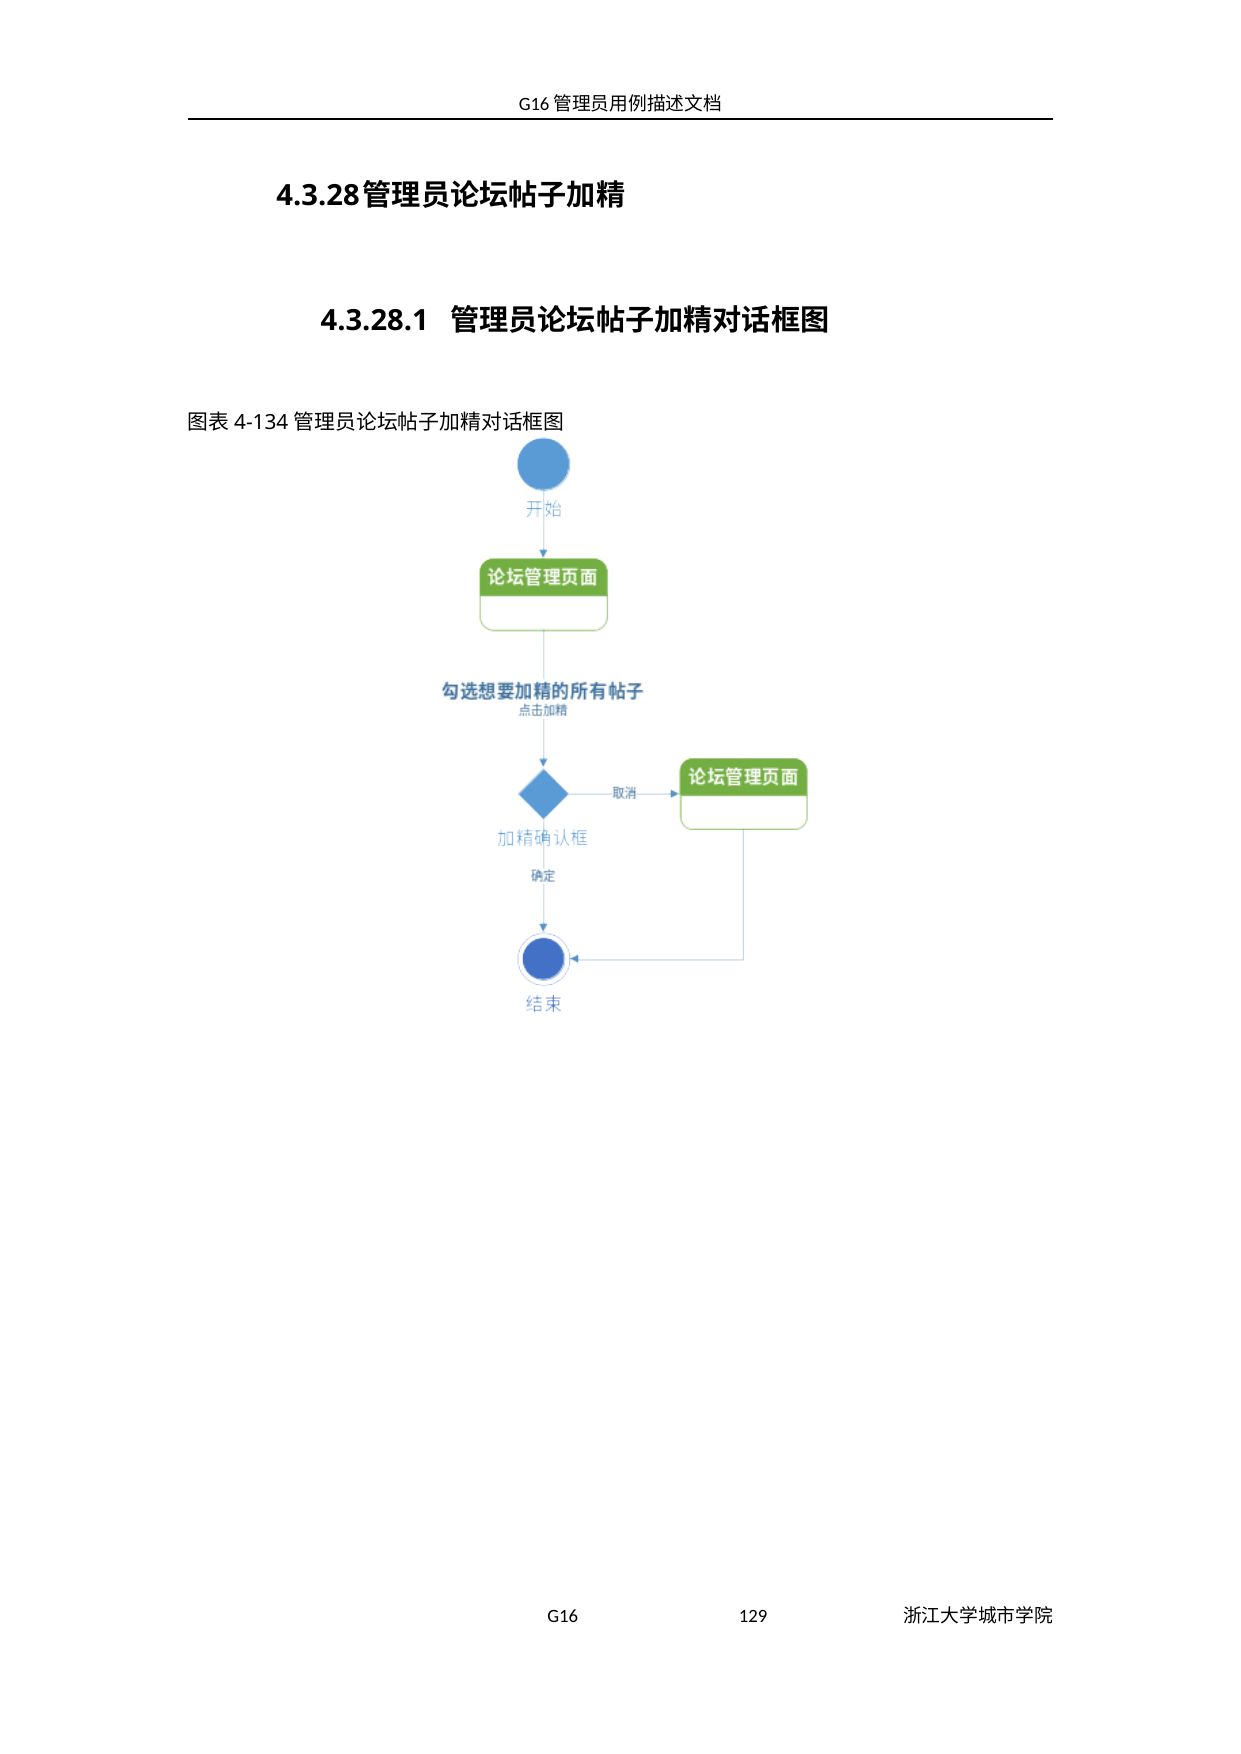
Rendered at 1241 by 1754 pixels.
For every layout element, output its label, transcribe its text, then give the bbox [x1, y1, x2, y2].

subtitle 管理员论坛帖子加精 [276, 160, 1053, 225]
subtitle 管理员论坛帖子加精对话框图 [320, 285, 1053, 350]
